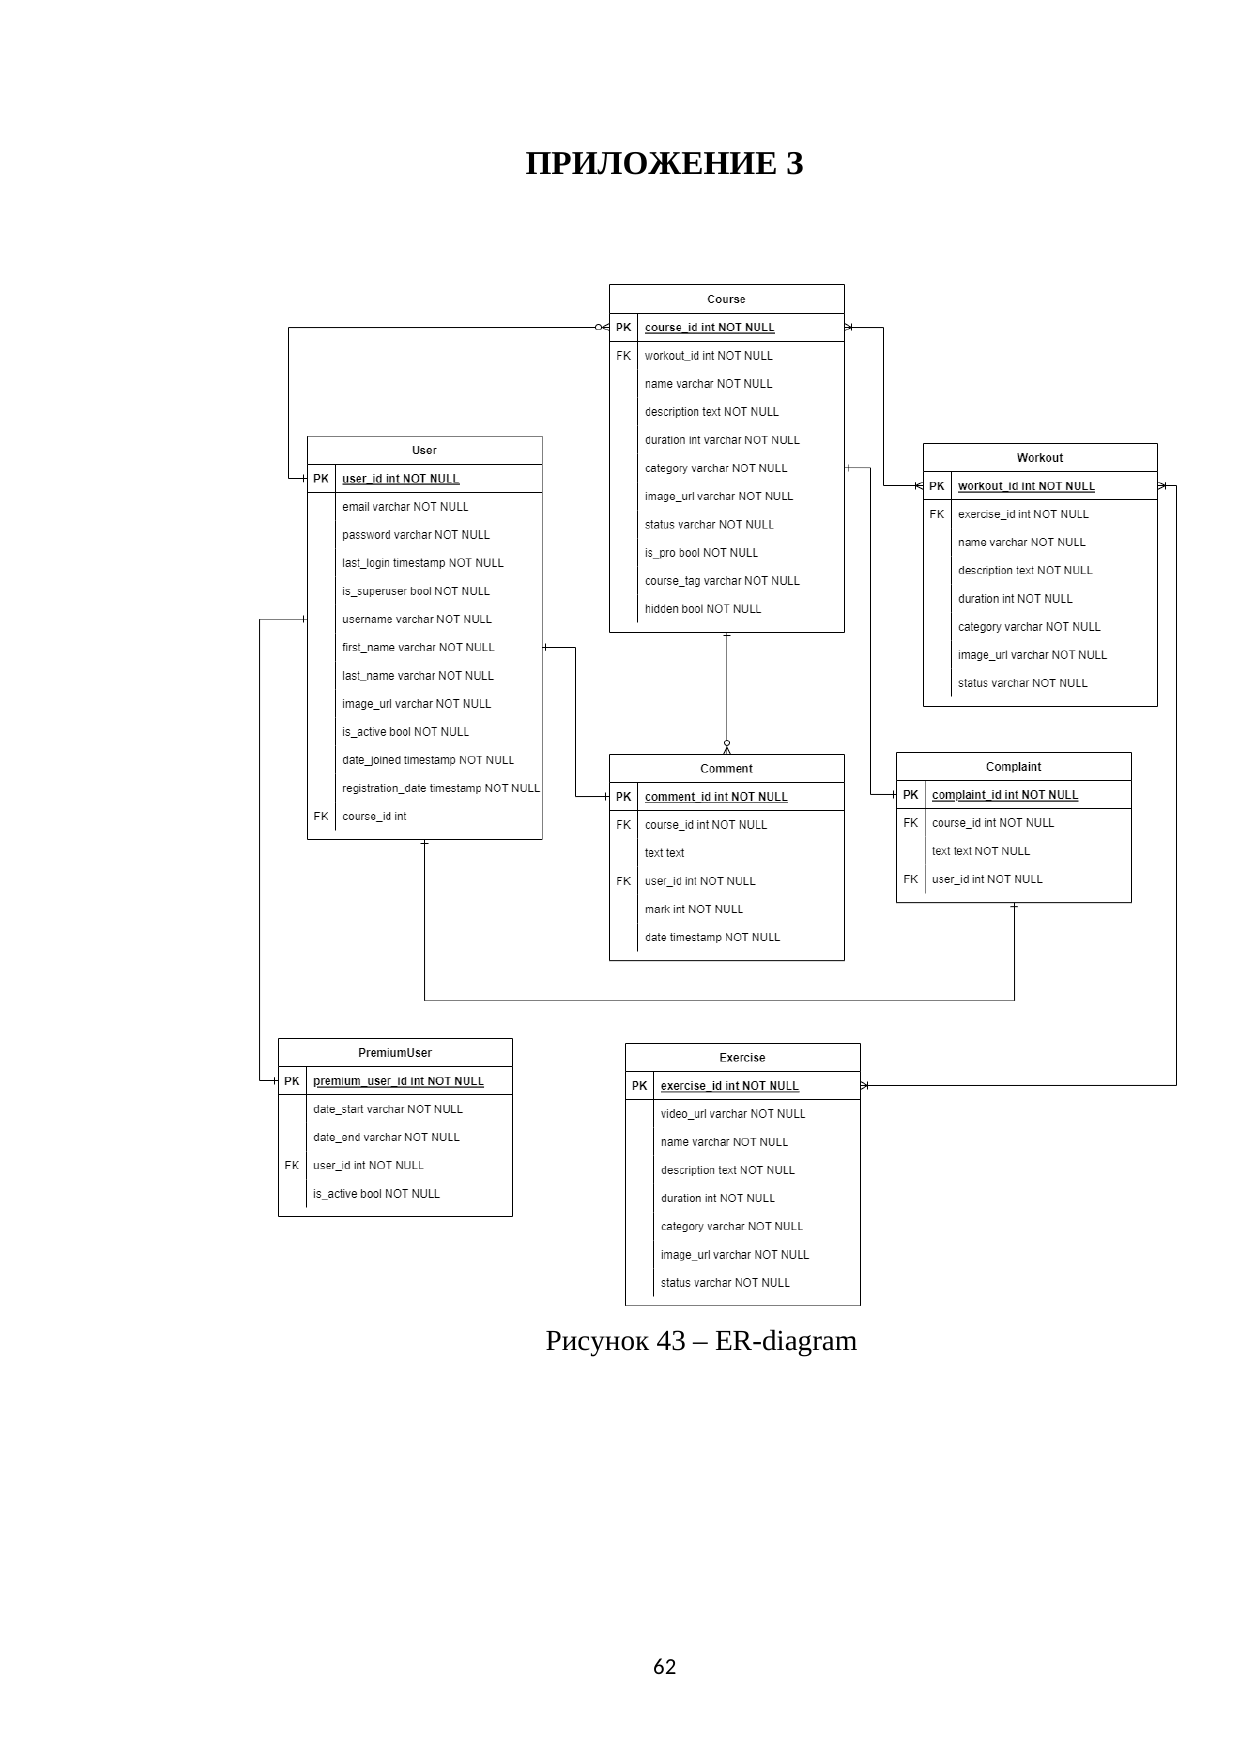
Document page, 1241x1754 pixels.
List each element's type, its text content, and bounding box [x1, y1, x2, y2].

text Рисунок 43 – ER-diagram [177, 1323, 1152, 1356]
text ПРИЛОЖЕНИЕ З [177, 143, 1152, 181]
picture [251, 284, 1186, 1306]
